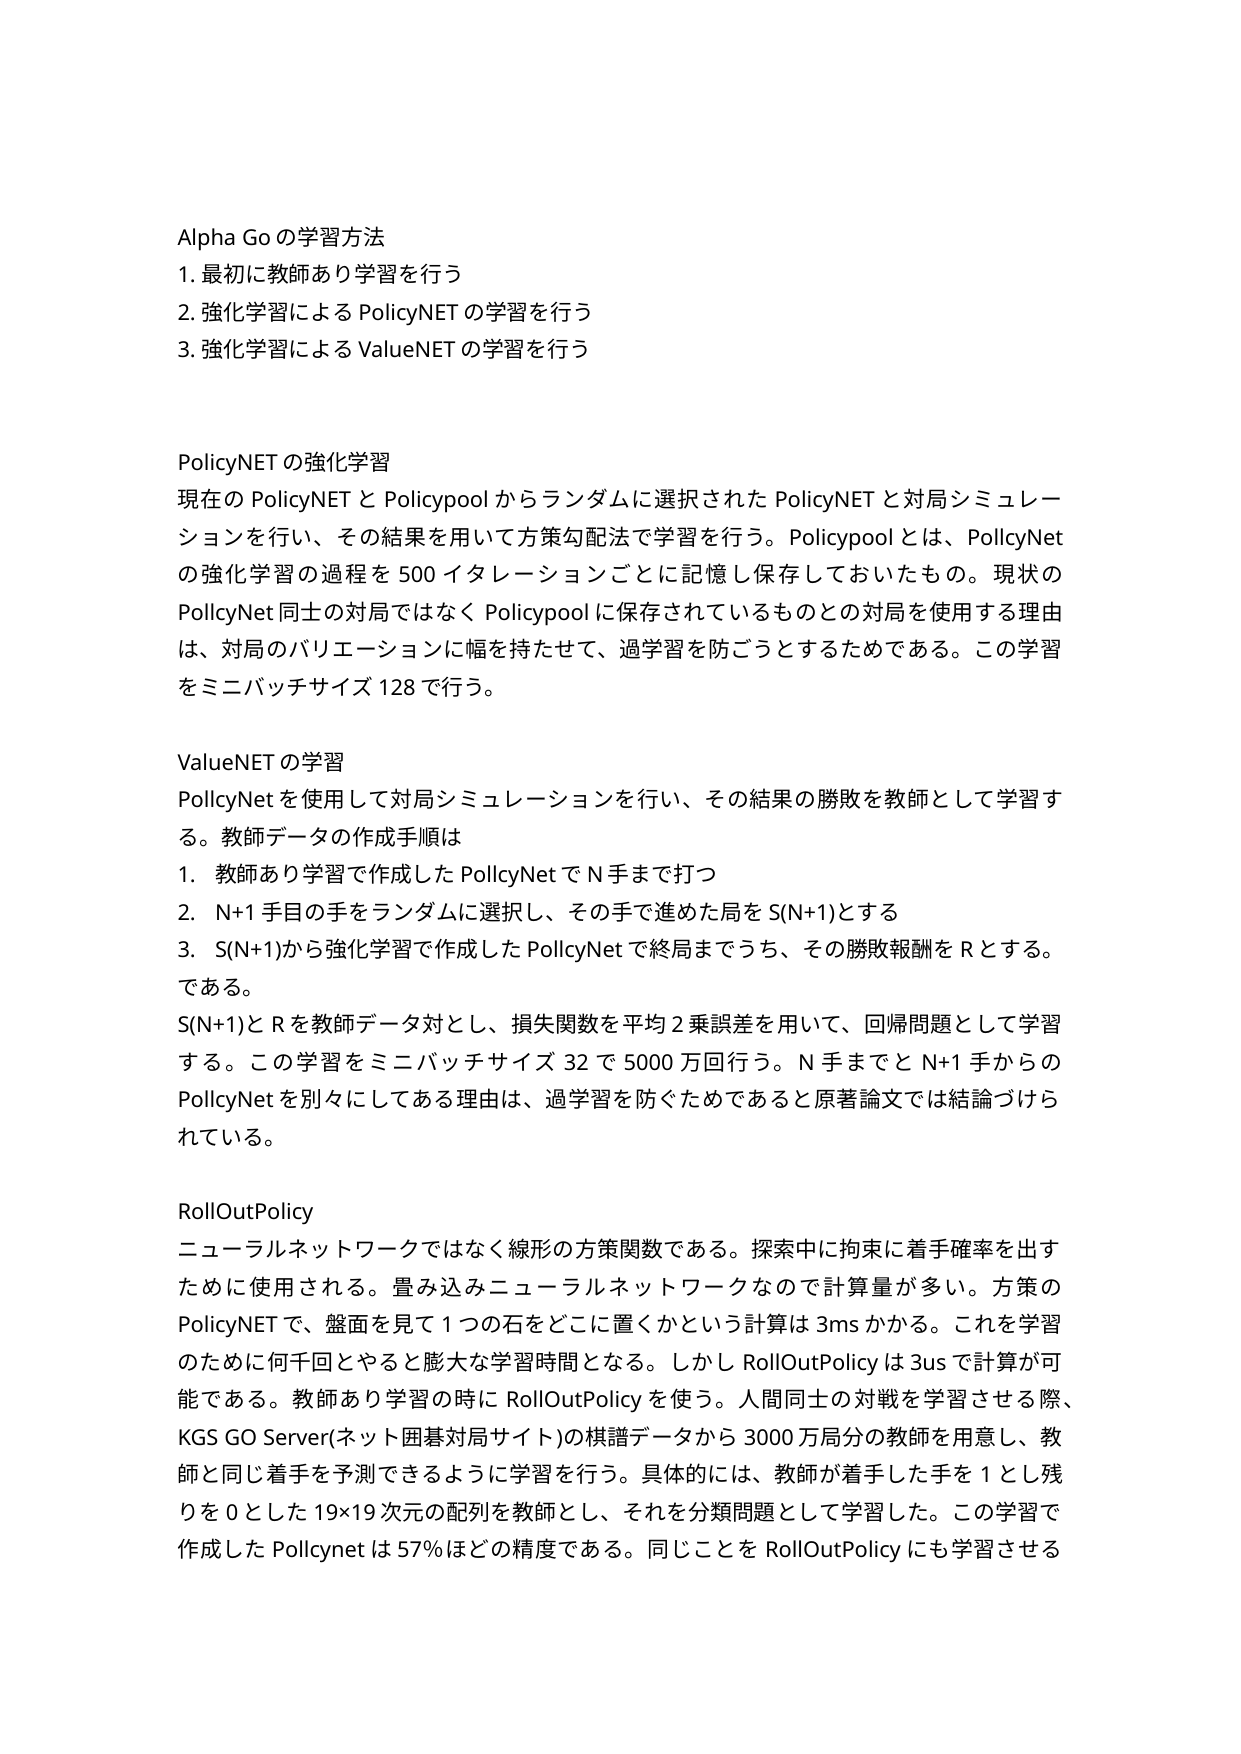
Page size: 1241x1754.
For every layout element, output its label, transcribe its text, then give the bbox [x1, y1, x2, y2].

text 1. 最初に教師あり学習を行う [177, 254, 1063, 292]
text である。 [177, 967, 1063, 1004]
text RollOutPolicy [177, 1192, 1063, 1229]
text 3. 強化学習によるValueNETの学習を行う [177, 329, 1063, 367]
text 現在のPolicyNETとPolicypoolからランダムに選択されたPolicyNETと対局シミュレーションを行い、その結果を用いて方策勾配法で学習を行う。Policypoolとは、PollcyNetの強化学習の過程を500イタレーションごとに記憶し保存しておいたもの。現状のPollcyNet同士の対局ではなくPolicypoolに保存されているものとの対局を使用する理由は、対局のバリエーションに幅を持たせて、過学習を防ごうとするためである。この学習をミニバッチサイズ128で行う。 [177, 479, 1063, 704]
list 教師あり学習で作成したPollcyNetでN手まで打つ [177, 854, 1063, 892]
text PolicyNETの強化学習 [177, 442, 1063, 479]
text Alpha Goの学習方法 [177, 217, 1063, 254]
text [177, 1229, 1063, 1567]
list N+1手目の手をランダムに選択し、その手で進めた局をS(N+1)とする [177, 892, 1063, 929]
list S(N+1)から強化学習で作成したPollcyNetで終局までうち、その勝敗報酬をRとする。 [177, 929, 1063, 967]
text ValueNETの学習 [177, 742, 1063, 779]
text S(N+1)とRを教師データ対とし、損失関数を平均2乗誤差を用いて、回帰問題として学習する。この学習をミニバッチサイズ32で5000万回行う。N手までとN+1手からのPollcyNetを別々にしてある理由は、過学習を防ぐためであると原著論文では結論づけられている。 [177, 1004, 1063, 1154]
text 2. 強化学習によるPolicyNETの学習を行う [177, 292, 1063, 329]
text PollcyNetを使用して対局シミュレーションを行い、その結果の勝敗を教師として学習する。教師データの作成手順は [177, 779, 1063, 854]
